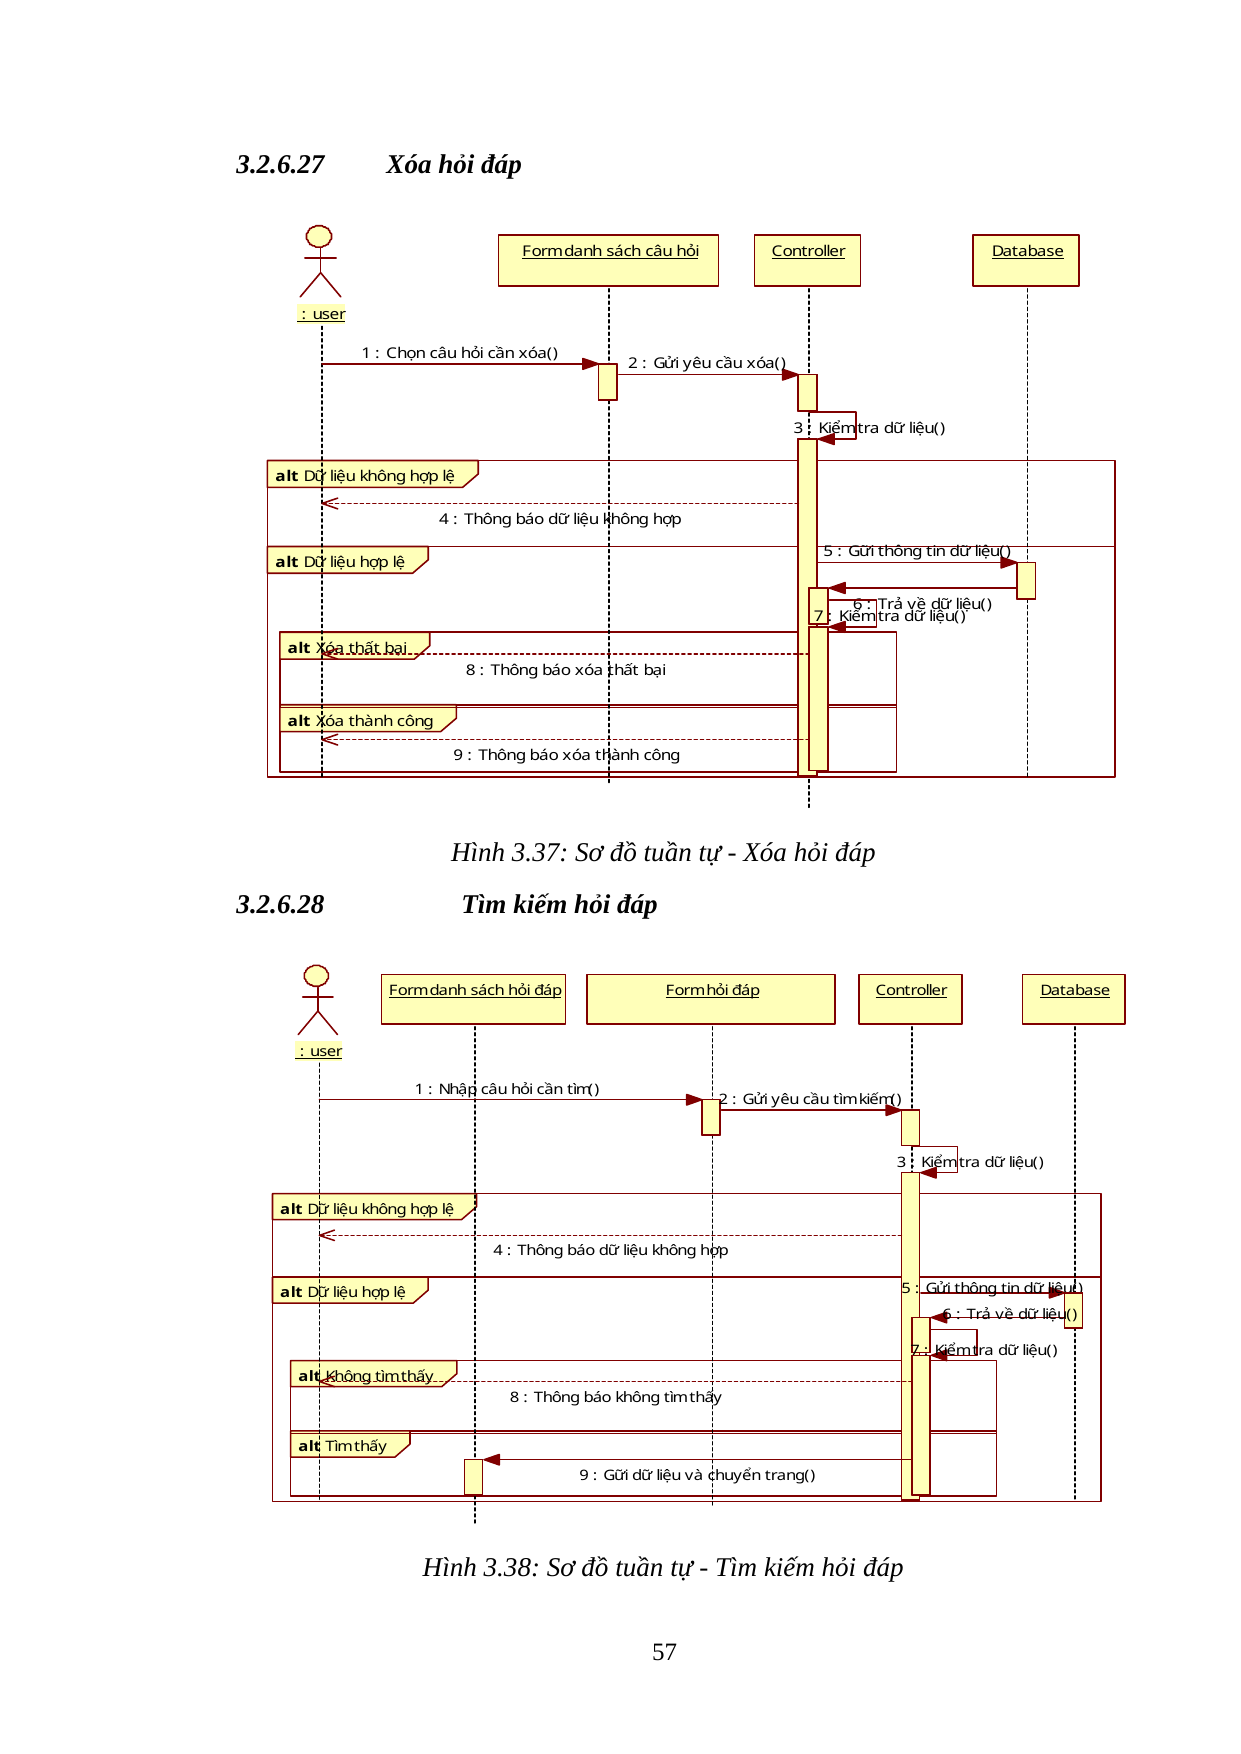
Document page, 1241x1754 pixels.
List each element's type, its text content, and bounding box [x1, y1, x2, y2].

text Hình 3.37: Sơ đồ tuần tự - Xóa hỏi đáp [236, 836, 1092, 867]
subtitle Xóa hỏi đáp [236, 148, 1092, 179]
subtitle Tìm kiếm hỏi đáp [236, 888, 1092, 919]
text Hình 3.38: Sơ đồ tuần tự - Tìm kiếm hỏi đáp [236, 1551, 1092, 1582]
